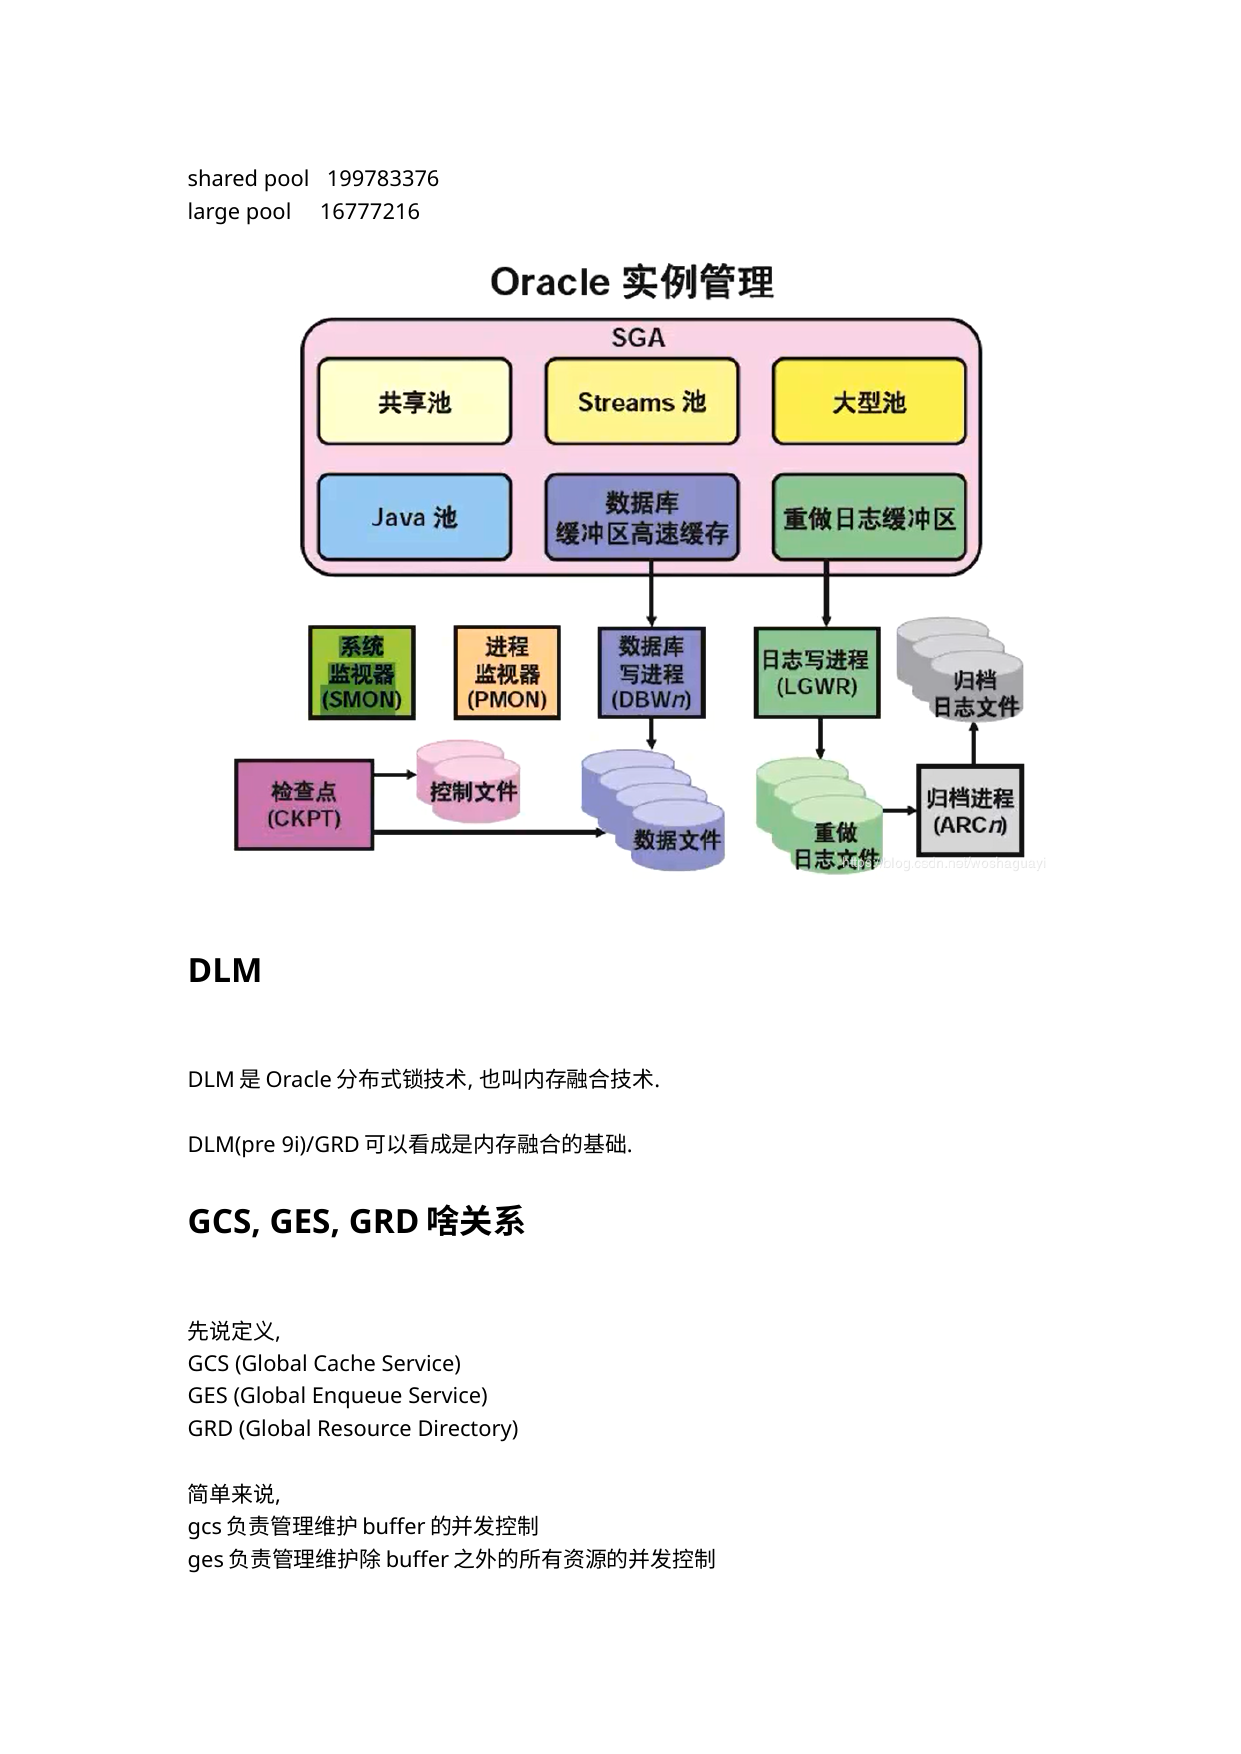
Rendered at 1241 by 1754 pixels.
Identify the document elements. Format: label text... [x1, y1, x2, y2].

text 先说定义, [187, 1314, 1053, 1346]
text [187, 162, 1053, 227]
text GES (Global Enqueue Service) [187, 1379, 1053, 1411]
text GRD (Global Resource Directory) [187, 1411, 1053, 1444]
subtitle DLM [187, 937, 1053, 1002]
text DLM(pre 9i)/GRD可以看成是内存融合的基础. [187, 1127, 1053, 1159]
subtitle GCS, GES, GRD啥关系 [187, 1186, 1053, 1251]
text 简单来说, [187, 1476, 1053, 1509]
text ges负责管理维护除buffer之外的所有资源的并发控制 [187, 1541, 1053, 1574]
text gcs负责管理维护buffer的并发控制 [187, 1509, 1053, 1541]
picture [187, 259, 1053, 879]
text DLM是Oracle分布式锁技术, 也叫内存融合技术. [187, 1062, 1053, 1094]
text GCS (Global Cache Service) [187, 1346, 1053, 1379]
